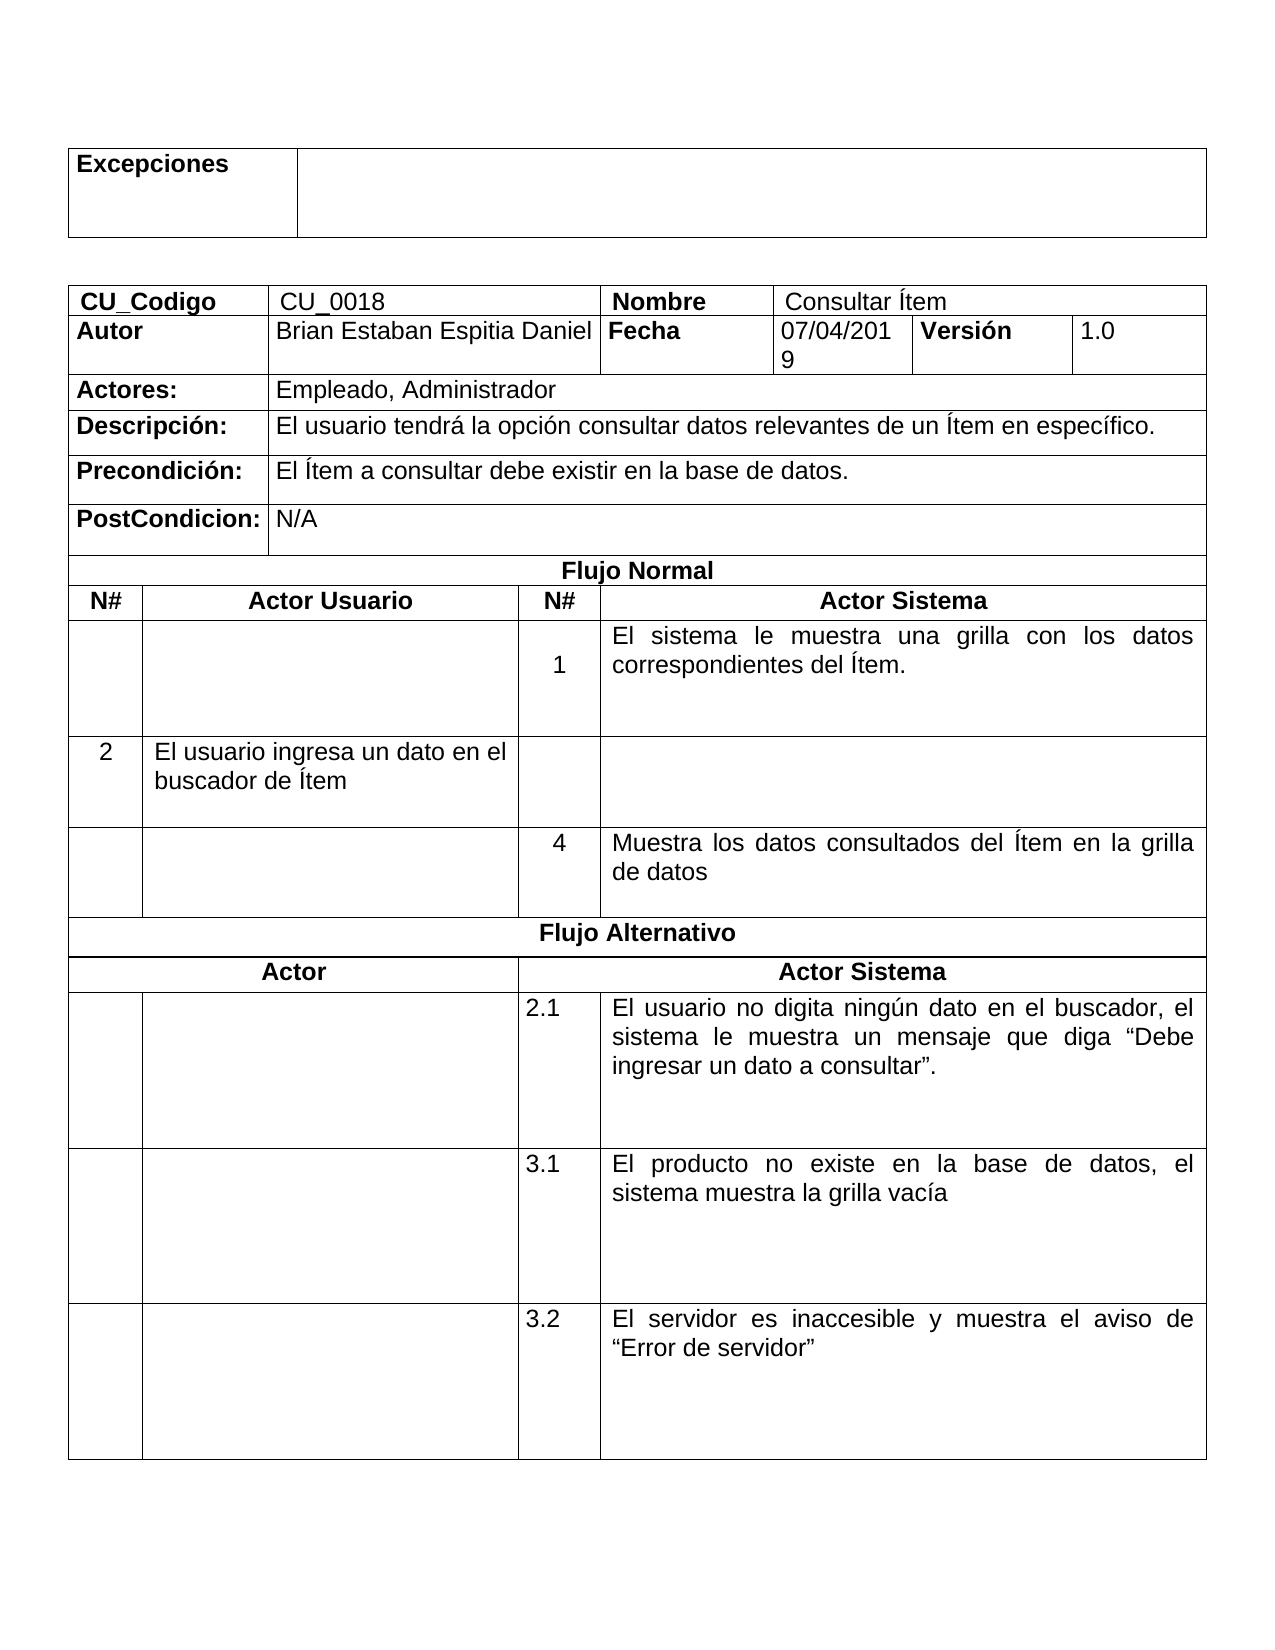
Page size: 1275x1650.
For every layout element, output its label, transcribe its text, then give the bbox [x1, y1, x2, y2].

table_header Nombre [601, 286, 773, 315]
table_cell Muestra los datos consultados del Ítem en la grilla de datos [601, 828, 1206, 917]
table_cell [69, 1149, 142, 1303]
table_cell [143, 993, 518, 1148]
table_cell Autor [69, 316, 268, 374]
table_header CU_Codigo [69, 286, 268, 315]
table_cell El producto no existe en la base de datos, el sistema muestra la grilla vacía [601, 1149, 1206, 1303]
table_cell 1.0 [1073, 316, 1206, 374]
table_cell [69, 1304, 142, 1459]
table_cell Versión [913, 316, 1072, 374]
table_cell El usuario no digita ningún dato en el buscador, el sistema le muestra un mensaje que diga “Debe ingresar un dato a consultar”. [601, 993, 1206, 1148]
table_cell Actor [69, 958, 518, 992]
table_cell N# [69, 586, 142, 620]
table_cell [298, 149, 1206, 237]
table_cell Empleado, Administrador [269, 375, 1206, 410]
table_header CU_0018 [269, 286, 600, 315]
table_cell Precondición: [69, 456, 268, 503]
table_cell 07/04/2019 [774, 316, 912, 374]
table_cell [143, 1149, 518, 1303]
table_cell 3.1 [519, 1149, 600, 1303]
table_cell Actor Usuario [143, 586, 518, 620]
table_cell El sistema le muestra una grilla con los datos correspondientes del Ítem. [601, 621, 1206, 736]
table_cell 3.2 [519, 1304, 600, 1459]
table_cell [69, 993, 142, 1148]
table_cell [519, 737, 600, 827]
table_cell 4 [519, 828, 600, 917]
table_cell Flujo Alternativo [69, 918, 1206, 956]
table_cell Actores: [69, 375, 268, 410]
table_cell Brian Estaban Espitia Daniel [269, 316, 600, 374]
table_header Consultar Ítem [774, 286, 1206, 315]
table_cell Descripción: [69, 411, 268, 455]
table_cell PostCondicion: [69, 505, 268, 555]
table_cell Fecha [601, 316, 773, 374]
table_cell [69, 621, 142, 736]
table_cell [69, 828, 142, 917]
table_cell [143, 828, 518, 917]
table_cell El Ítem a consultar debe existir en la base de datos. [269, 456, 1206, 503]
table_cell Excepciones [69, 149, 297, 237]
table_cell N/A [269, 505, 1206, 555]
table_cell El servidor es inaccesible y muestra el aviso de “Error de servidor” [601, 1304, 1206, 1459]
table_cell 2 [69, 737, 142, 827]
table_cell [143, 621, 518, 736]
table_cell N# [519, 586, 600, 620]
table_cell El usuario ingresa un dato en el buscador de Ítem [143, 737, 518, 827]
table_cell [143, 1304, 518, 1459]
table_cell Actor Sistema [519, 958, 1206, 992]
table_cell 1 [519, 621, 600, 736]
table_cell Flujo Normal [69, 556, 1206, 585]
table_cell Actor Sistema [601, 586, 1206, 620]
table_cell El usuario tendrá la opción consultar datos relevantes de un Ítem en específico. [269, 411, 1206, 455]
table_cell [601, 737, 1206, 827]
table_cell 2.1 [519, 993, 600, 1148]
